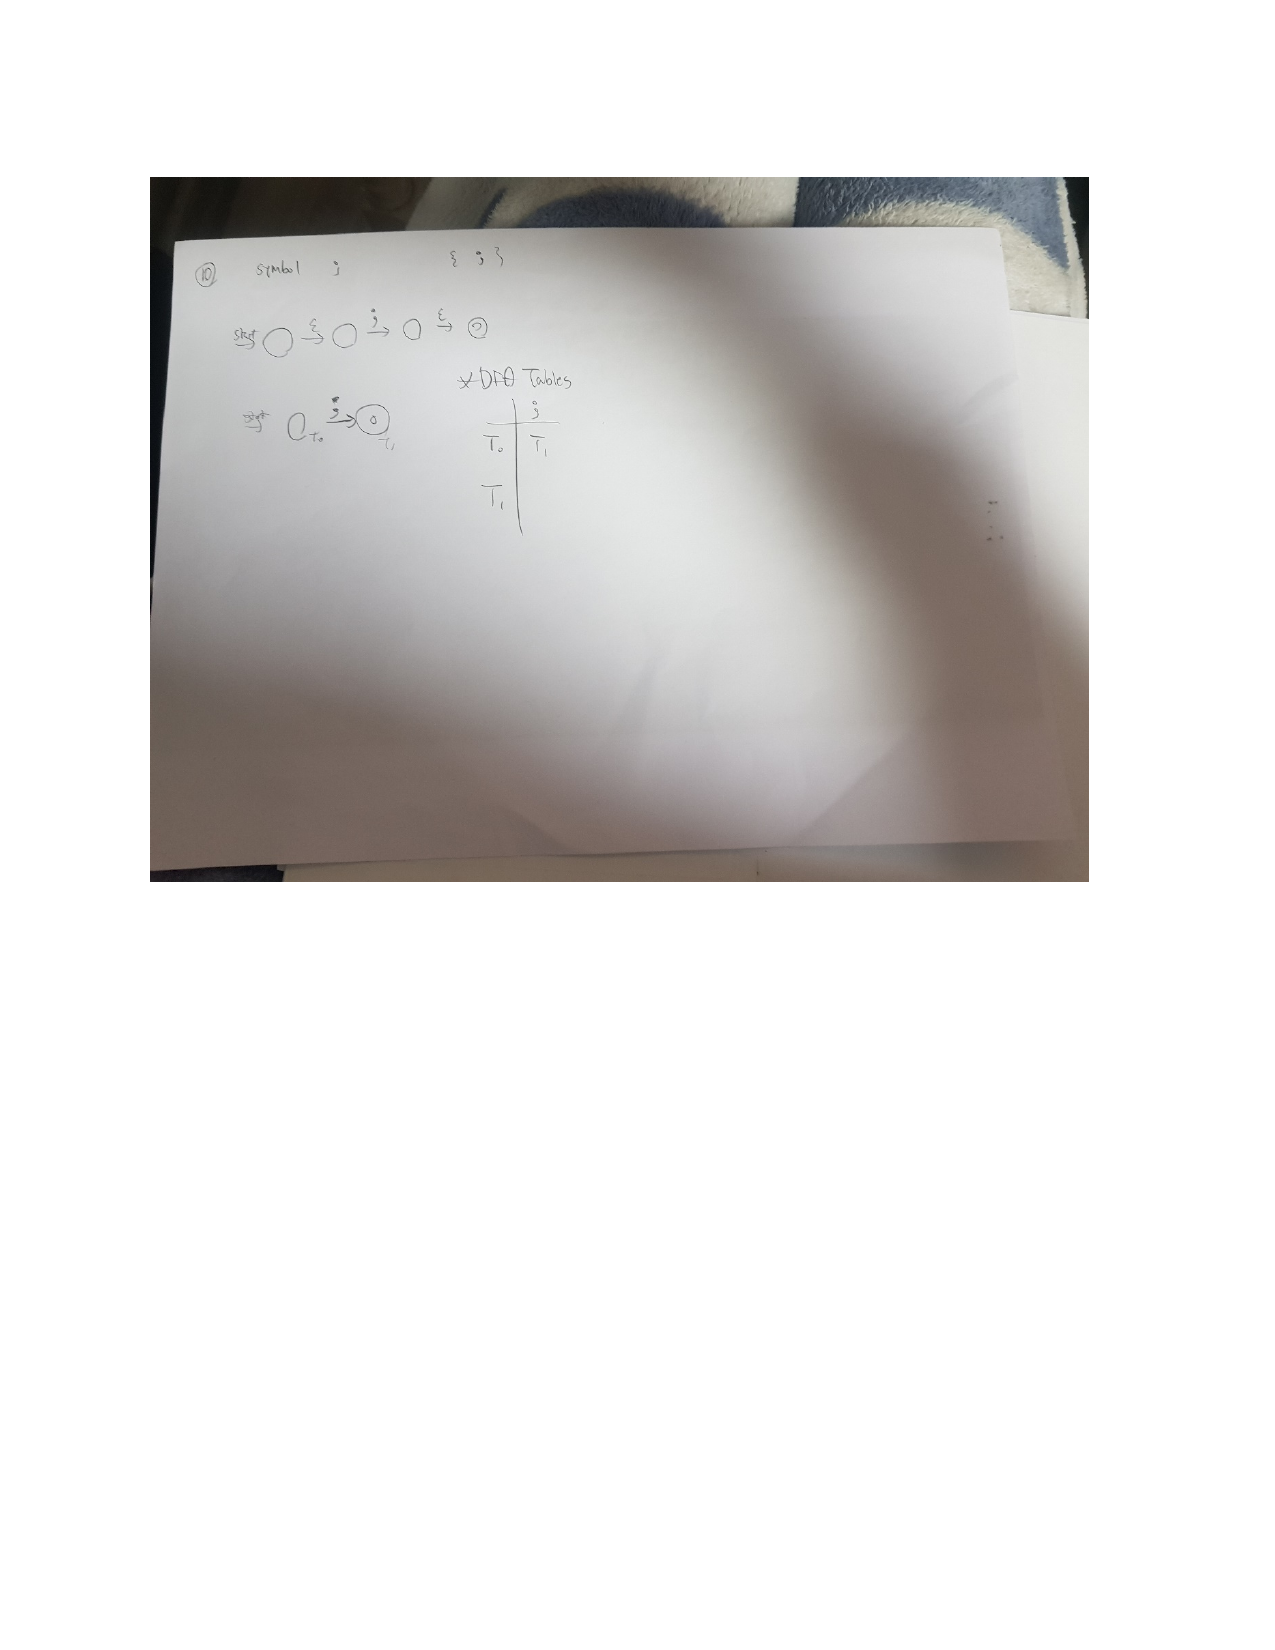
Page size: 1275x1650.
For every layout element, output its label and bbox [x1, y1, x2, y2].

picture [150, 177, 1089, 882]
